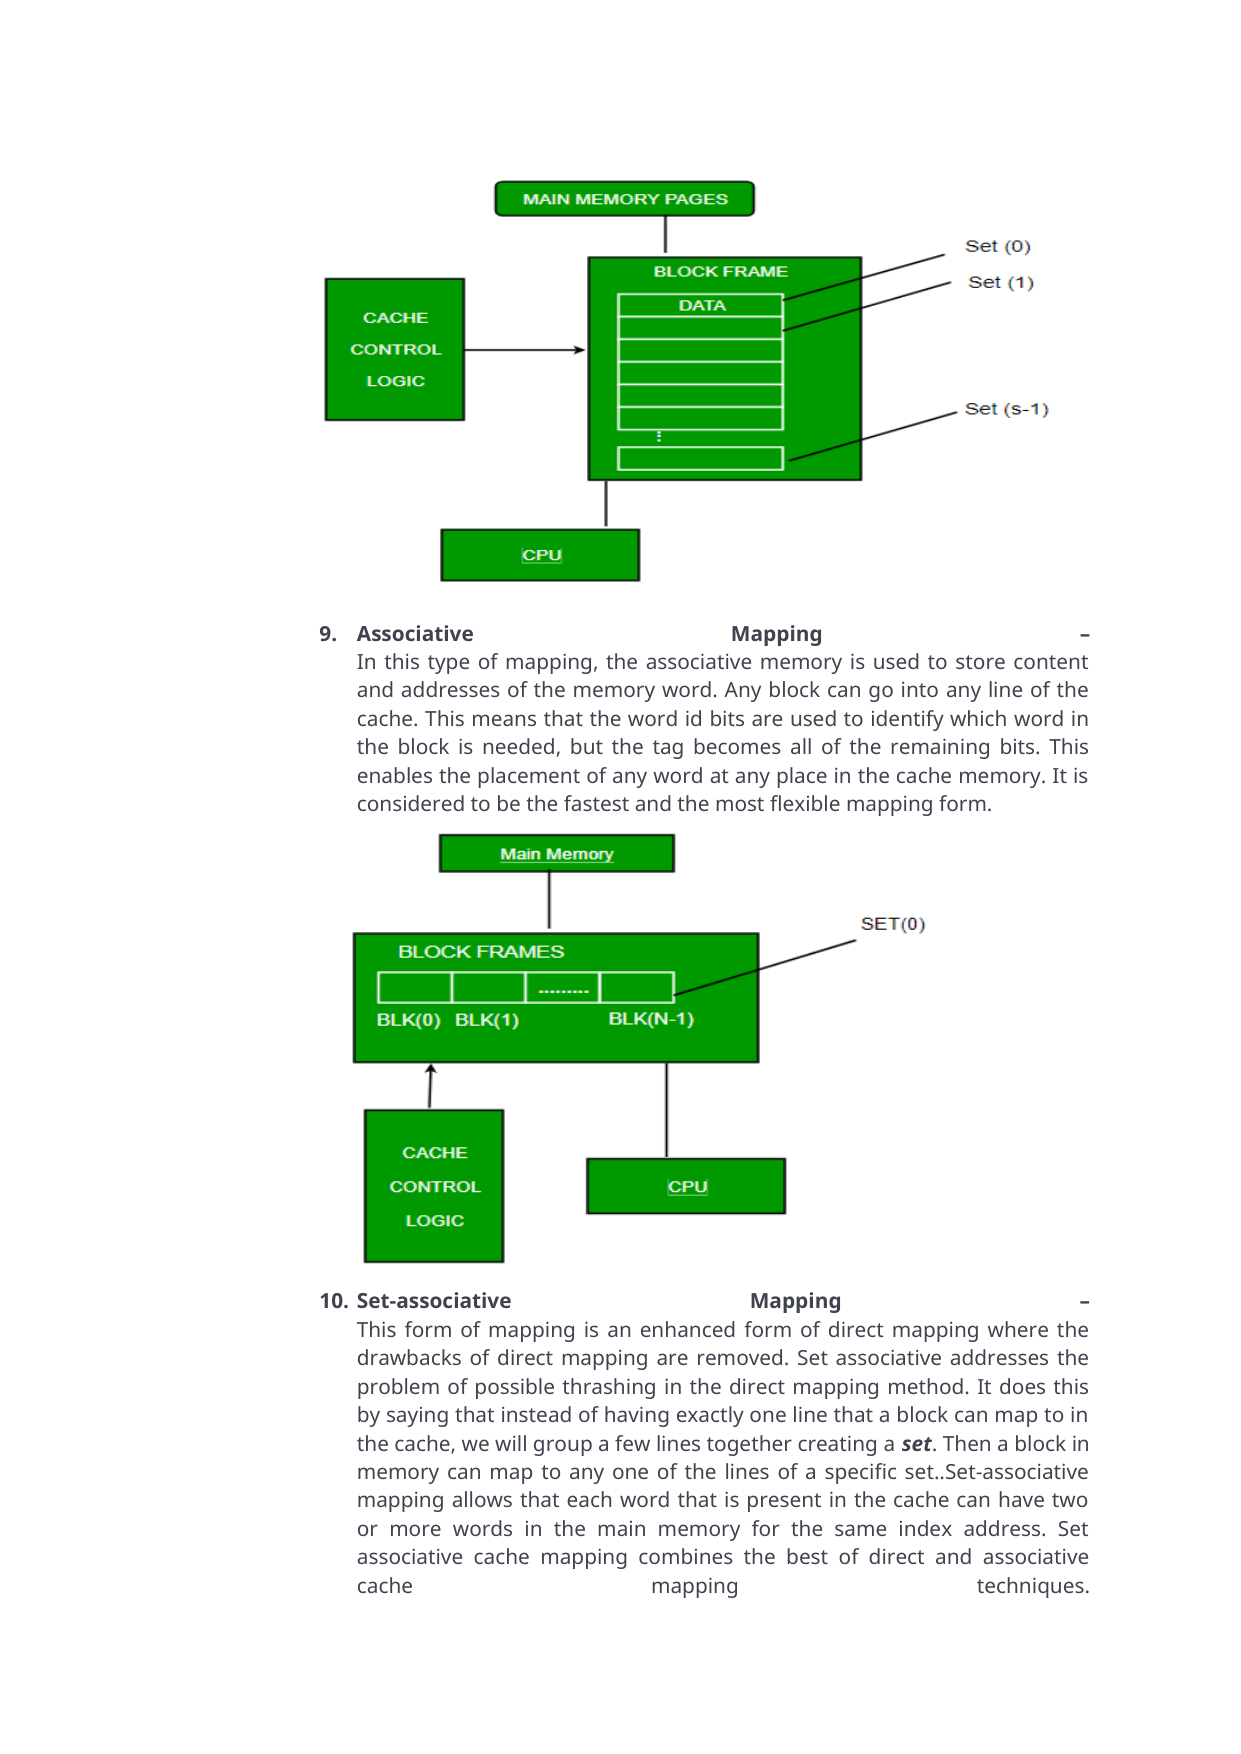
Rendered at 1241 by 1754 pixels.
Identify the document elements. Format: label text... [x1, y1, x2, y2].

picture [281, 817, 951, 1287]
list Associative Mapping – In this type of mapping, the associative memory is used to store content and addresses of the memory word. Any block can go into any line of the cache. This means that the word id bits are used to identify which word in the block is needed, but the tag becomes all of the remaining bits. This enables the placement of any word at any place in the cache memory. It is considered to be the fastest and the most flexible mapping form. [319, 619, 1090, 818]
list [319, 1287, 1090, 1599]
picture [281, 150, 1088, 619]
